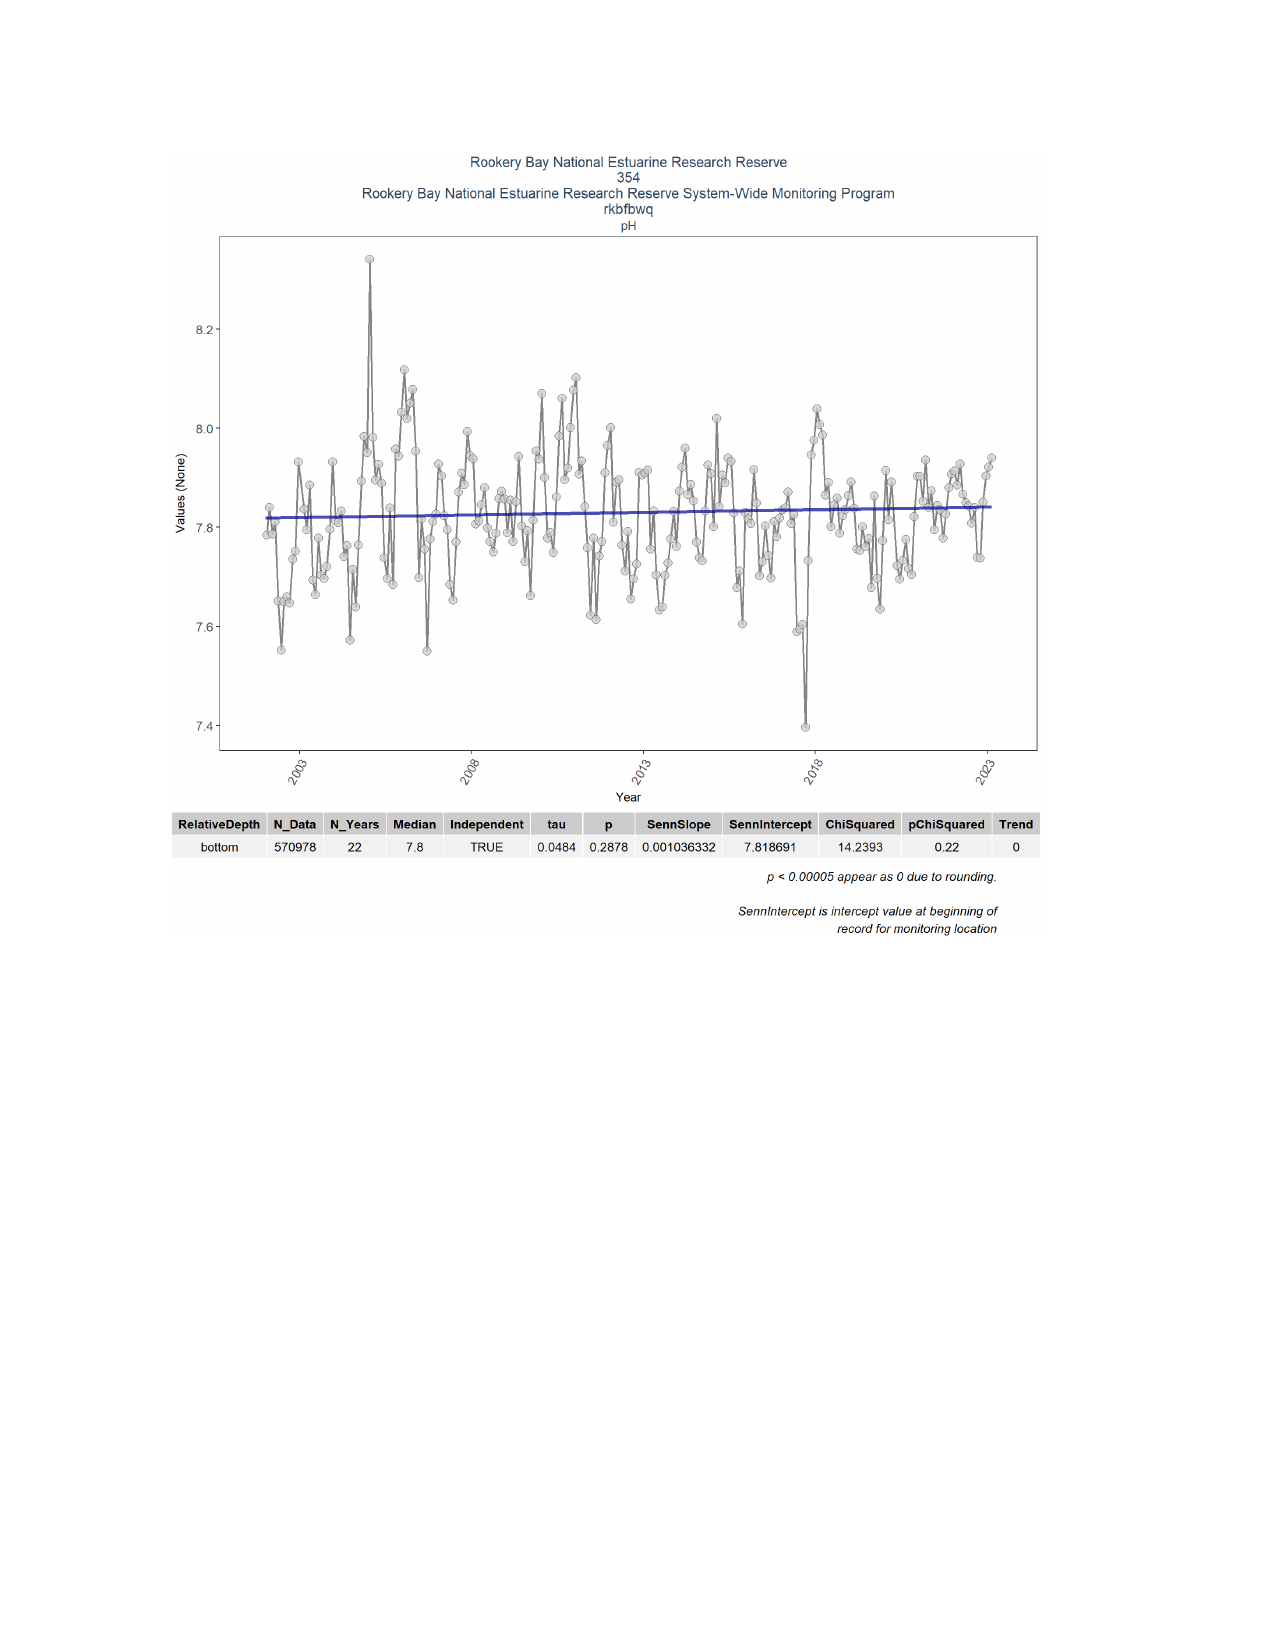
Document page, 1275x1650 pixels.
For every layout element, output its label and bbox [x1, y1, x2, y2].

picture [168, 150, 1044, 938]
